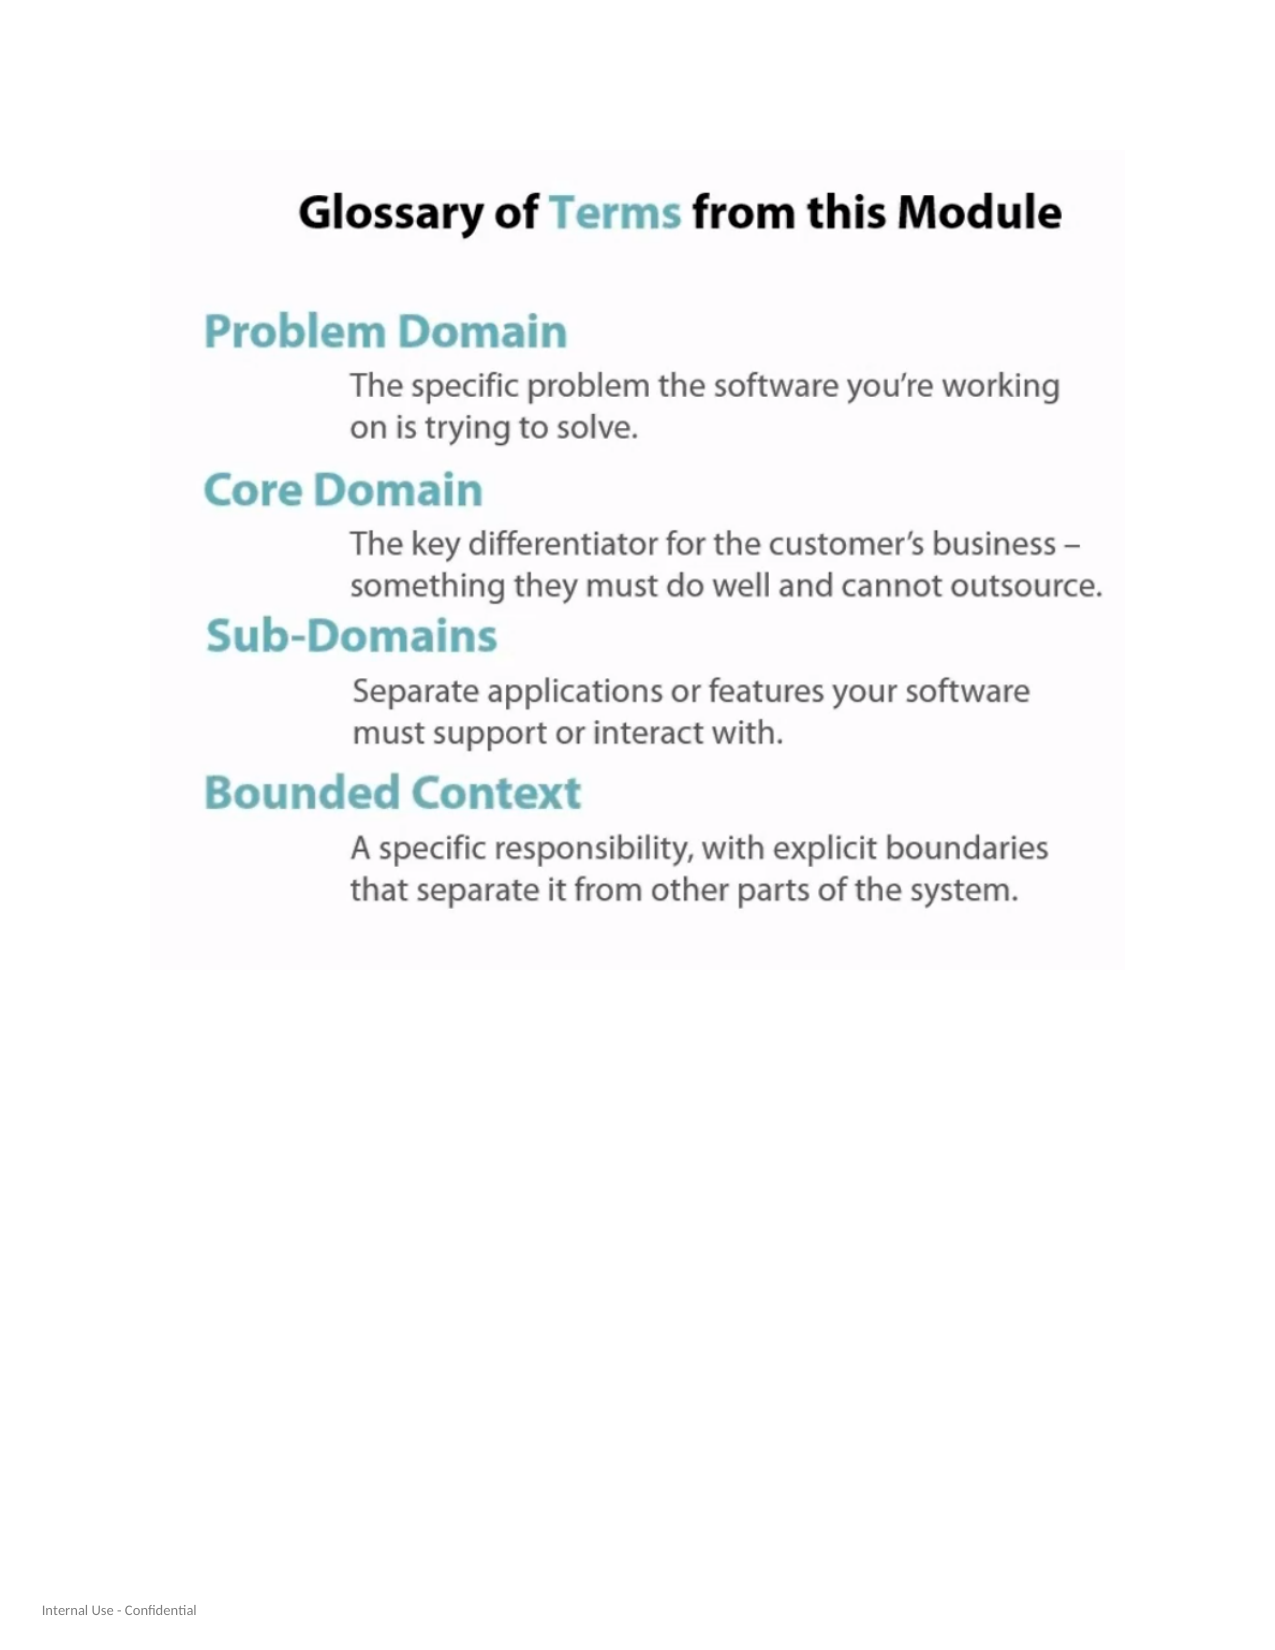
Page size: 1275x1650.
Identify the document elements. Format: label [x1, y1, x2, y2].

picture [150, 150, 1125, 970]
